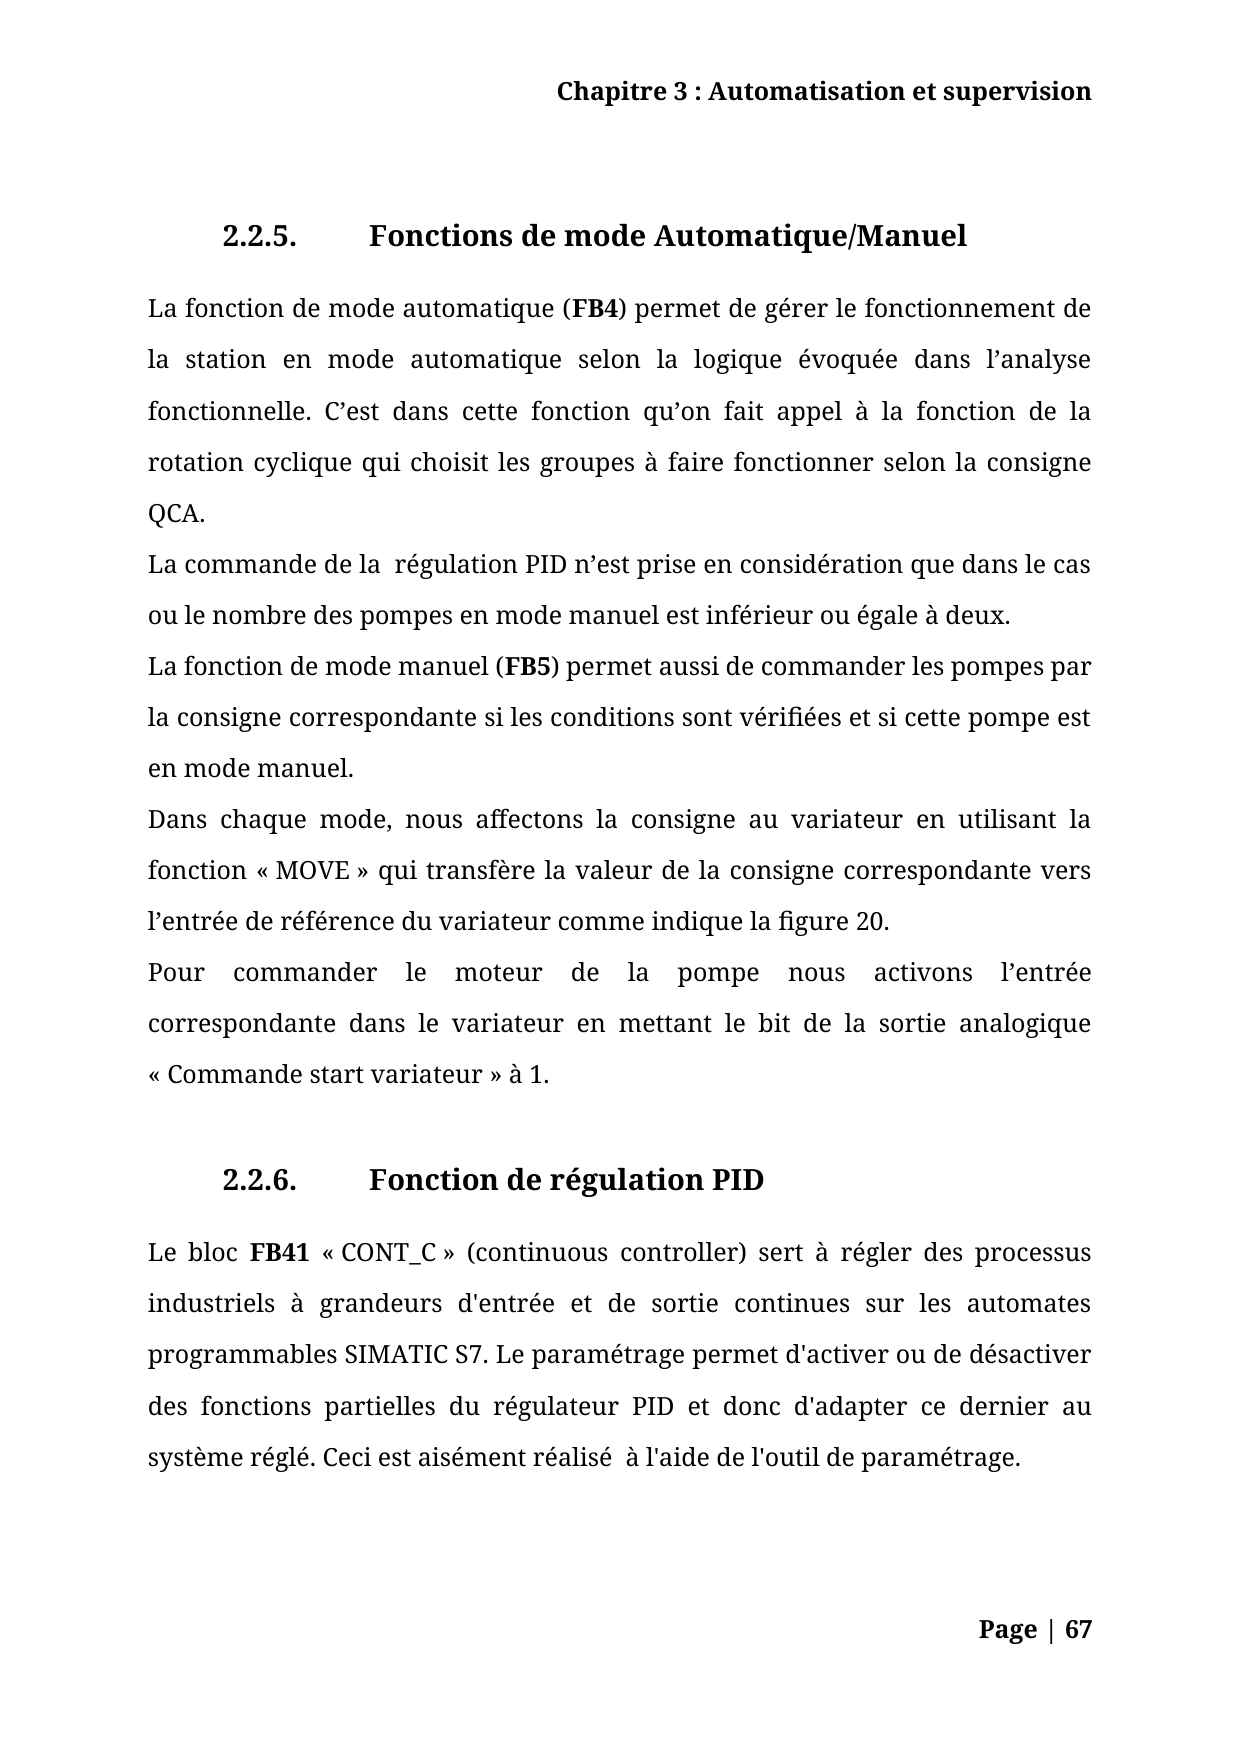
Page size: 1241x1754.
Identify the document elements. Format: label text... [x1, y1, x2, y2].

list Fonctions de mode Automatique/Manuel [223, 215, 1092, 255]
text Le bloc FB41 « CONT_C » (continuous controller) sert à régler des processus industriels à grandeurs d'entrée et de sortie continues sur les automates programmables SIMATIC S7. Le paramétrage permet d'activer ou de désactiver des fonctions partielles du régulateur PID et donc d'adapter ce dernier au système réglé. Ceci est aisément réalisé à l'aide de l'outil de paramétrage. [148, 1235, 1092, 1473]
text Pour commander le moteur de la pompe nous activons l’entrée correspondante dans le variateur en mettant le bit de la sortie analogique « Commande start variateur » à 1. [148, 955, 1092, 1091]
text La fonction de mode automatique (FB4) permet de gérer le fonctionnement de la station en mode automatique selon la logique évoquée dans l’analyse fonctionnelle. C’est dans cette fonction qu’on fait appel à la fonction de la rotation cyclique qui choisit les groupes à faire fonctionner selon la consigne QCA. [148, 291, 1092, 529]
text La fonction de mode manuel (FB5) permet aussi de commander les pompes par la consigne correspondante si les conditions sont vérifiées et si cette pompe est en mode manuel. [148, 648, 1092, 784]
text Dans chaque mode, nous affectons la consigne au variateur en utilisant la fonction « MOVE » qui transfère la valeur de la consigne correspondante vers l’entrée de référence du variateur comme indique la figure 20. [148, 802, 1092, 938]
text La commande de la régulation PID n’est prise en considération que dans le cas ou le nombre des pompes en mode manuel est inférieur ou égale à deux. [148, 546, 1092, 631]
list Fonction de régulation PID [223, 1159, 1092, 1198]
